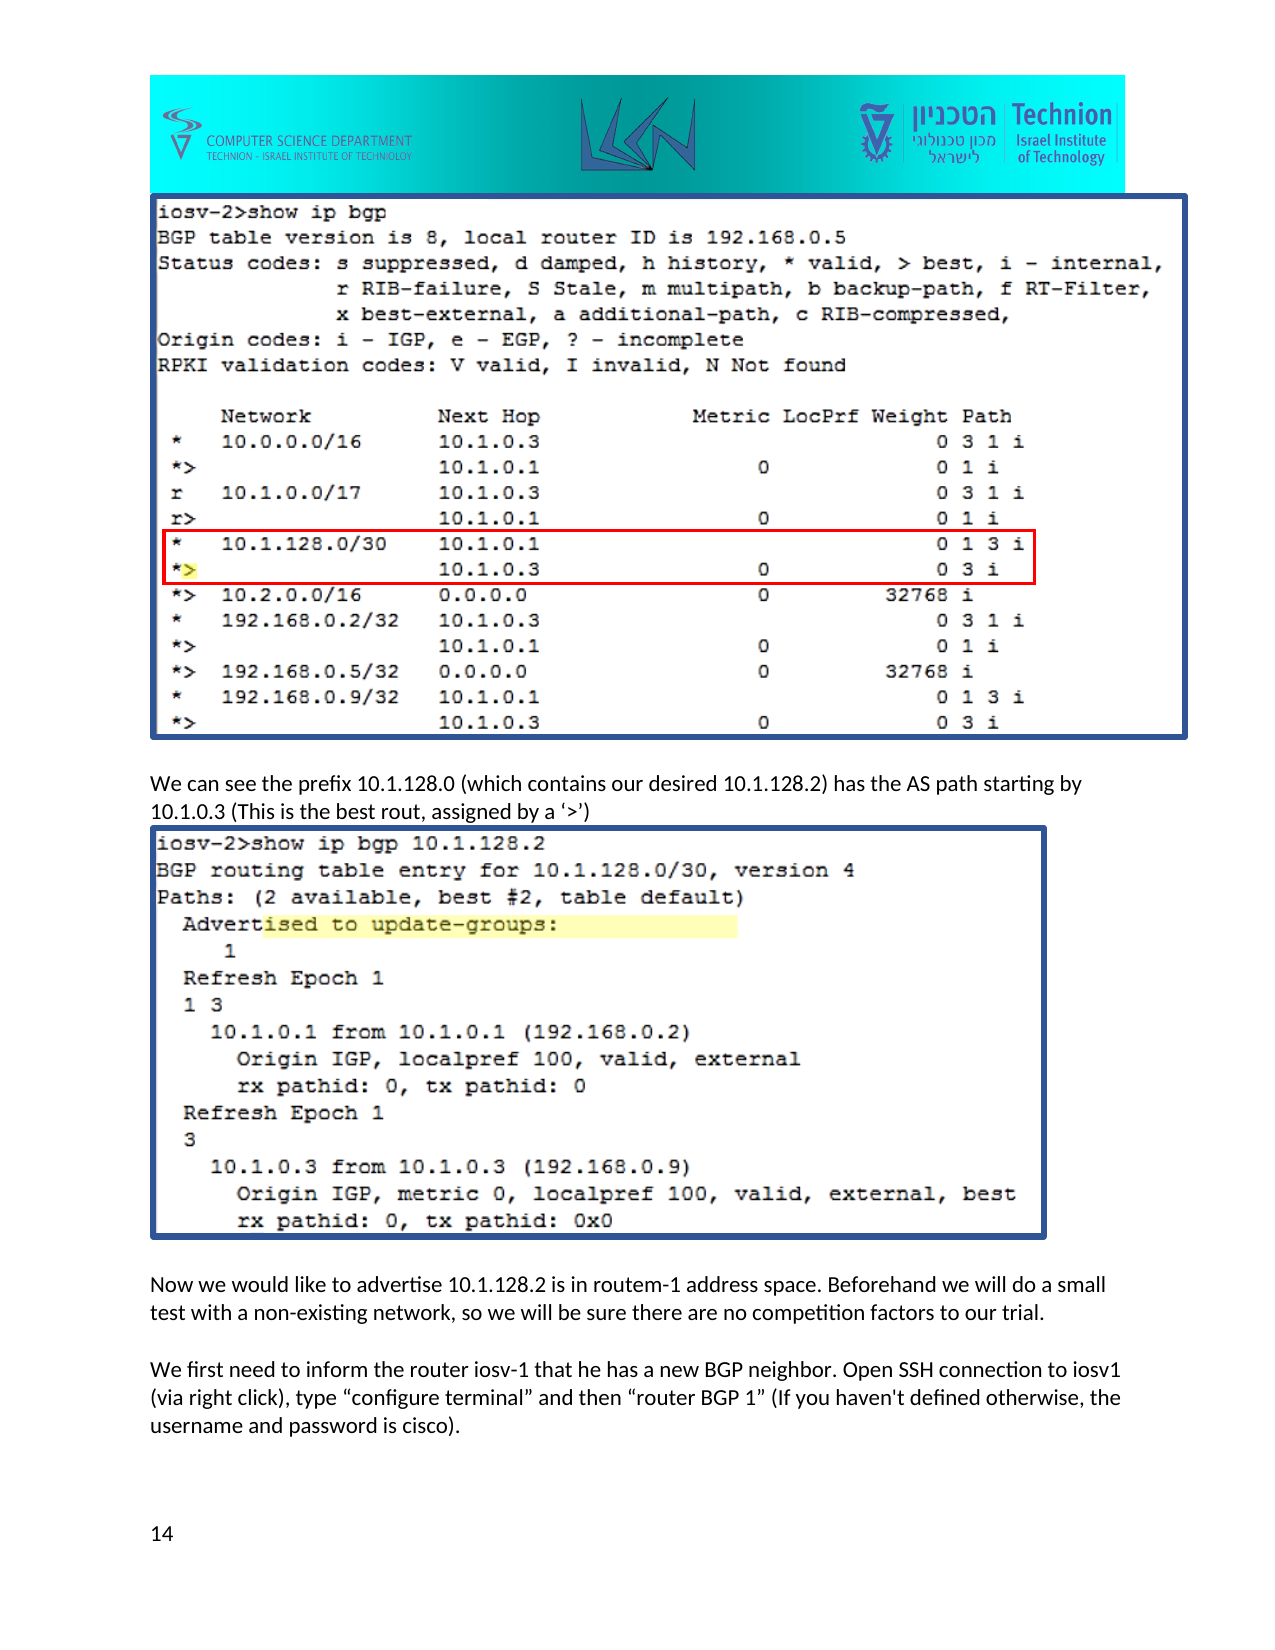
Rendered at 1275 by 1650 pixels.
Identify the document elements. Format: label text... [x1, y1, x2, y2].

text We first need to inform the router iosv-1 that he has a new BGP neighbor. Open SSH connection to iosv1 (via right click), type “configure terminal” and then “router BGP 1” (If you haven't defined otherwise, the username and password is cisco). [150, 1355, 1125, 1439]
picture [150, 75, 1125, 193]
picture [156, 831, 1041, 1233]
text Now we would like to advertise 10.1.128.2 is in routem-1 address space. Beforehand we will do a small test with a non-existing network, so we will be sure there are no competition factors to our trial. [150, 1270, 1125, 1326]
text We can see the prefix 10.1.128.0 (which contains our desired 10.1.128.2) has the AS path starting by 10.1.0.3 (This is the best rout, assigned by a ‘>’) [150, 769, 1125, 825]
picture [156, 199, 1182, 734]
